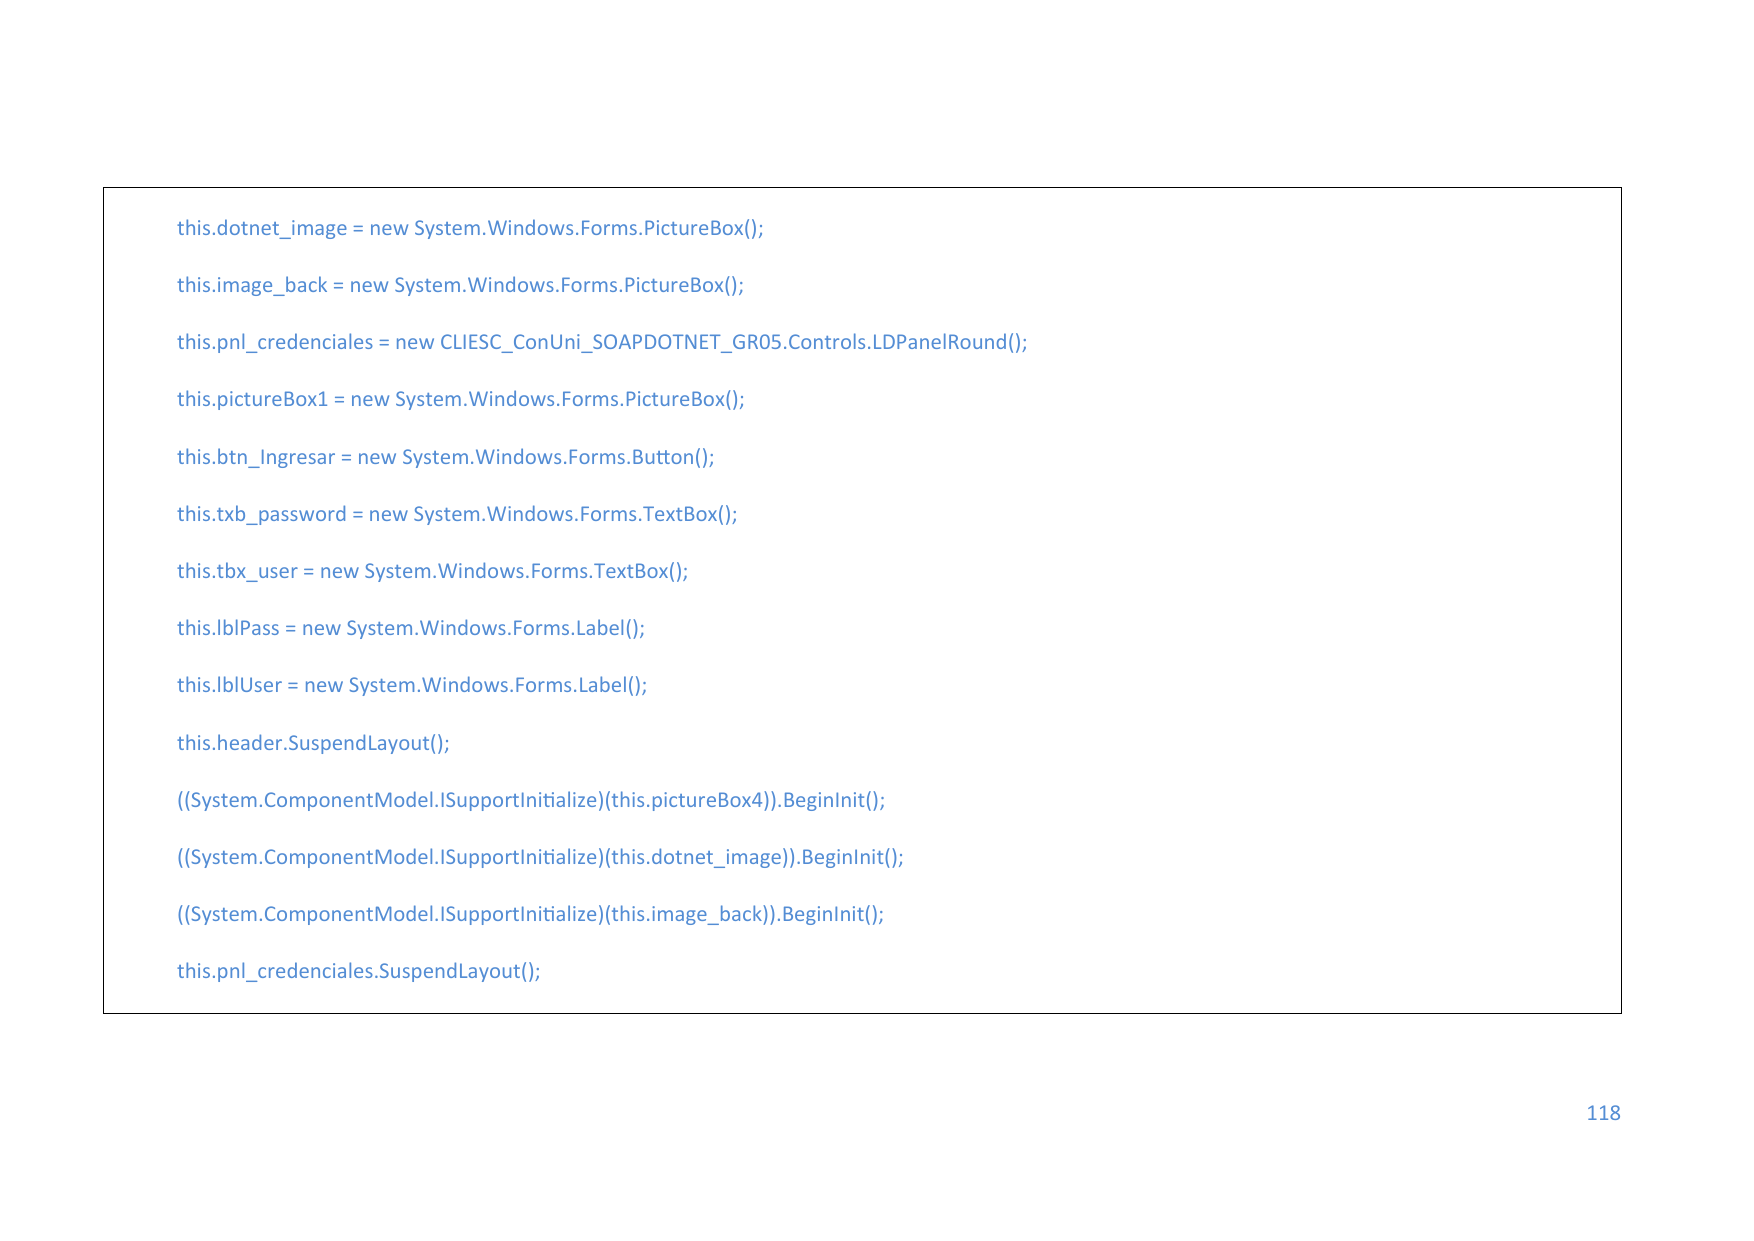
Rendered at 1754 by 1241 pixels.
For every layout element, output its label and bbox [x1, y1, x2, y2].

table_header [104, 188, 1621, 1013]
